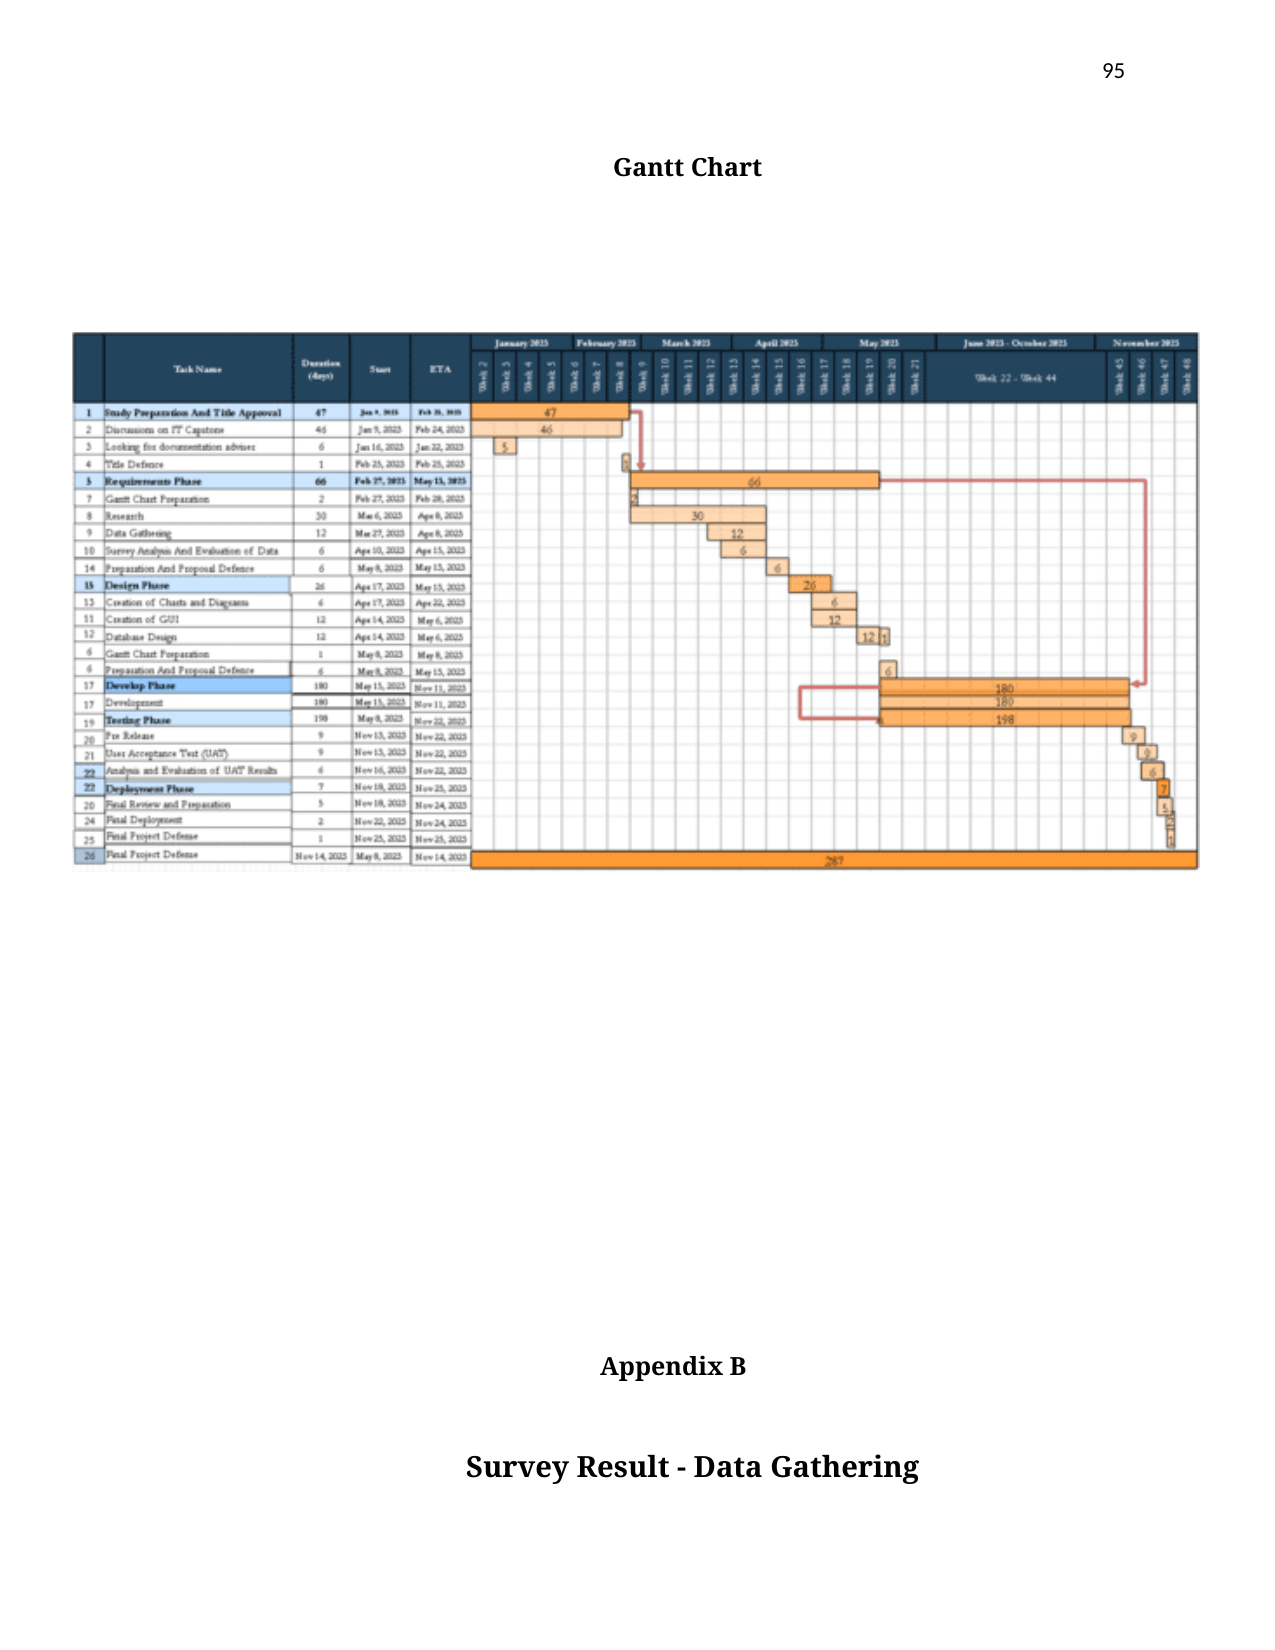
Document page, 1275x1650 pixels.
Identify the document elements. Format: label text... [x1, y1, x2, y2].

subtitle Survey Result - Data Gathering [375, 1446, 1125, 1486]
picture [72, 332, 1200, 872]
subtitle Appendix B [525, 1349, 1125, 1383]
subtitle Gantt Chart [525, 150, 1125, 184]
